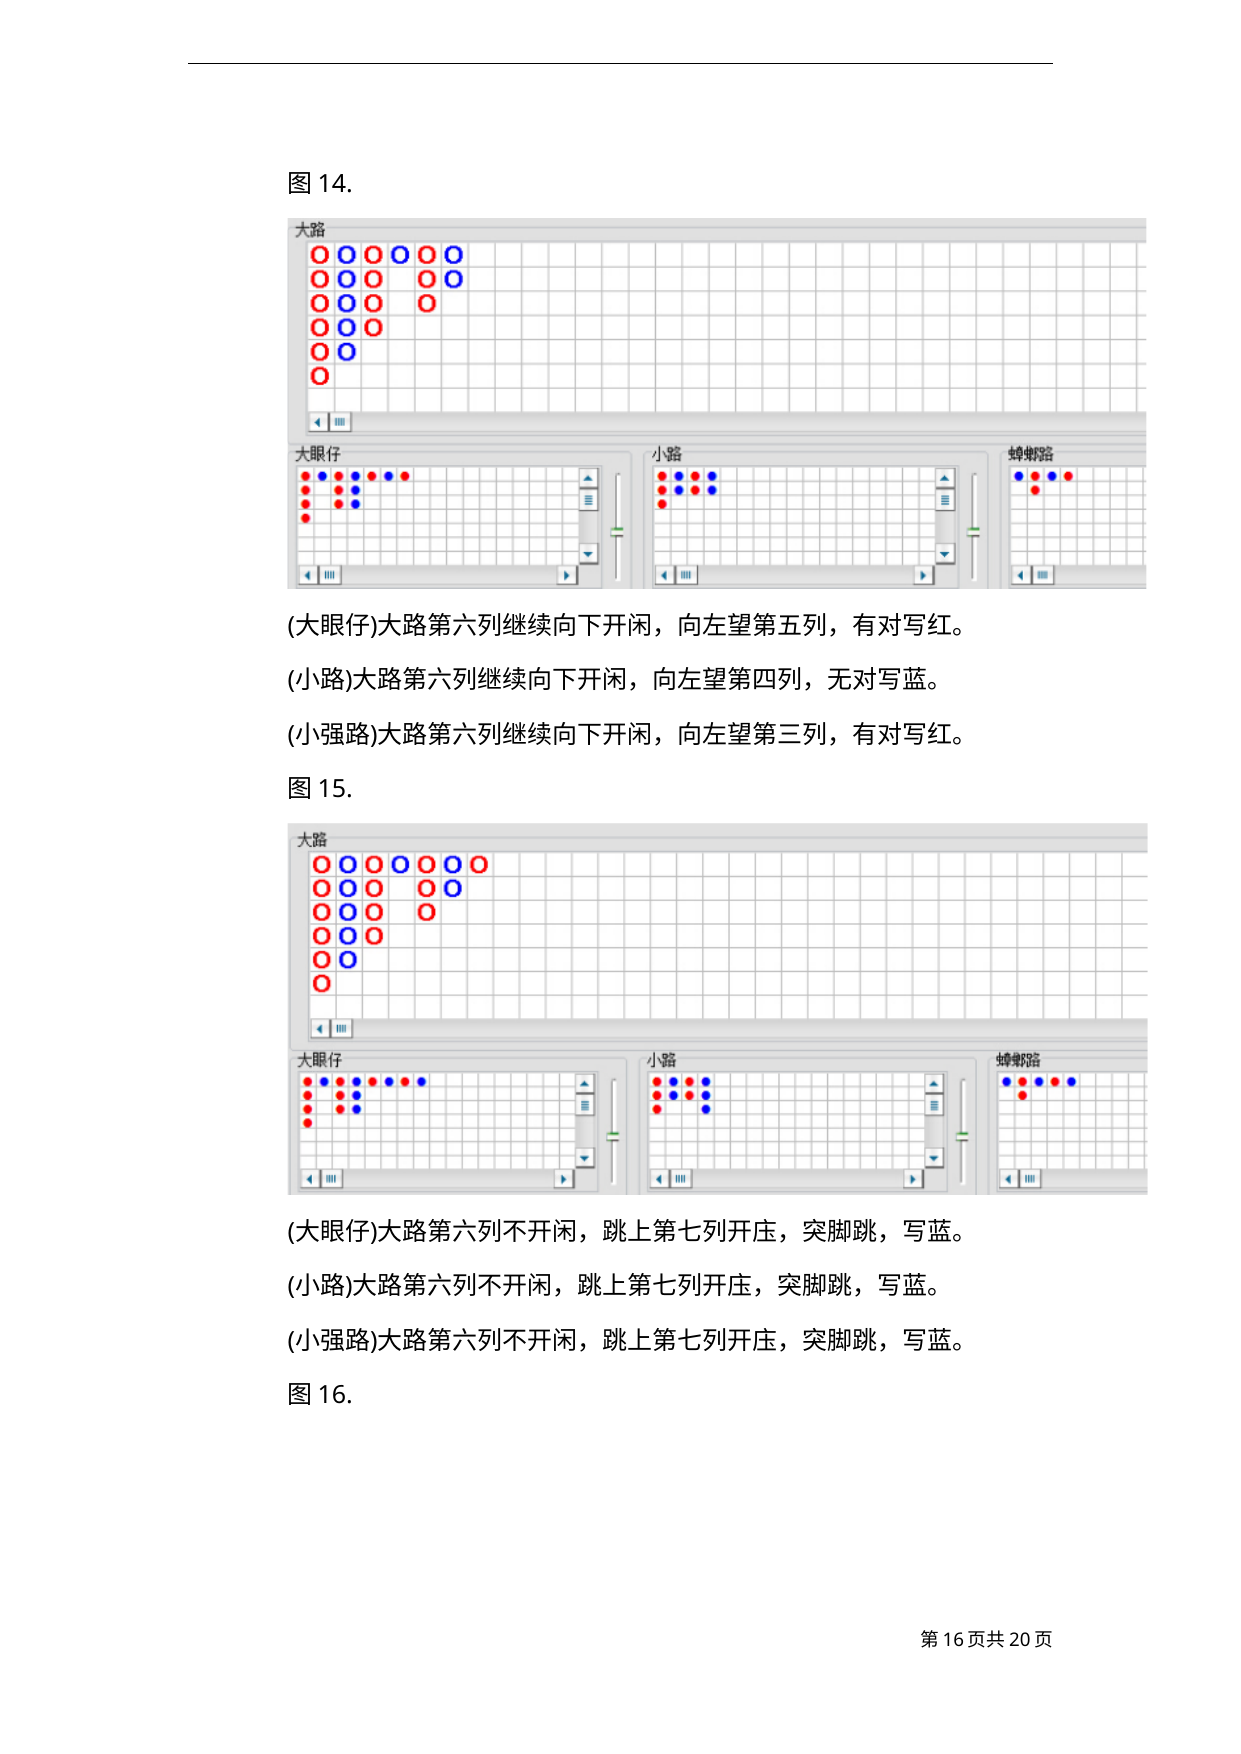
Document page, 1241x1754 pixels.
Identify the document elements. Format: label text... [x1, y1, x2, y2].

text (大眼仔)大路第六列不开闲，跳上第七列开庒，突脚跳，写蓝。 [237, 1211, 1053, 1248]
text (小路)大路第六列继续向下开闲，向左望第四列，无对写蓝。 [237, 660, 1053, 696]
text 图14. [237, 164, 1053, 200]
picture [287, 218, 1153, 589]
text 图15. [237, 768, 1053, 805]
picture [287, 822, 1153, 1195]
text (小强路)大路第六列继续向下开闲，向左望第三列，有对写红。 [237, 714, 1053, 750]
text (大眼仔)大路第六列继续向下开闲，向左望第五列，有对写红。 [237, 605, 1053, 642]
text (小强路)大路第六列不开闲，跳上第七列开庒，突脚跳，写蓝。 [237, 1320, 1053, 1356]
text 图16. [237, 1374, 1053, 1411]
text (小路)大路第六列不开闲，跳上第七列开庒，突脚跳，写蓝。 [237, 1266, 1053, 1302]
